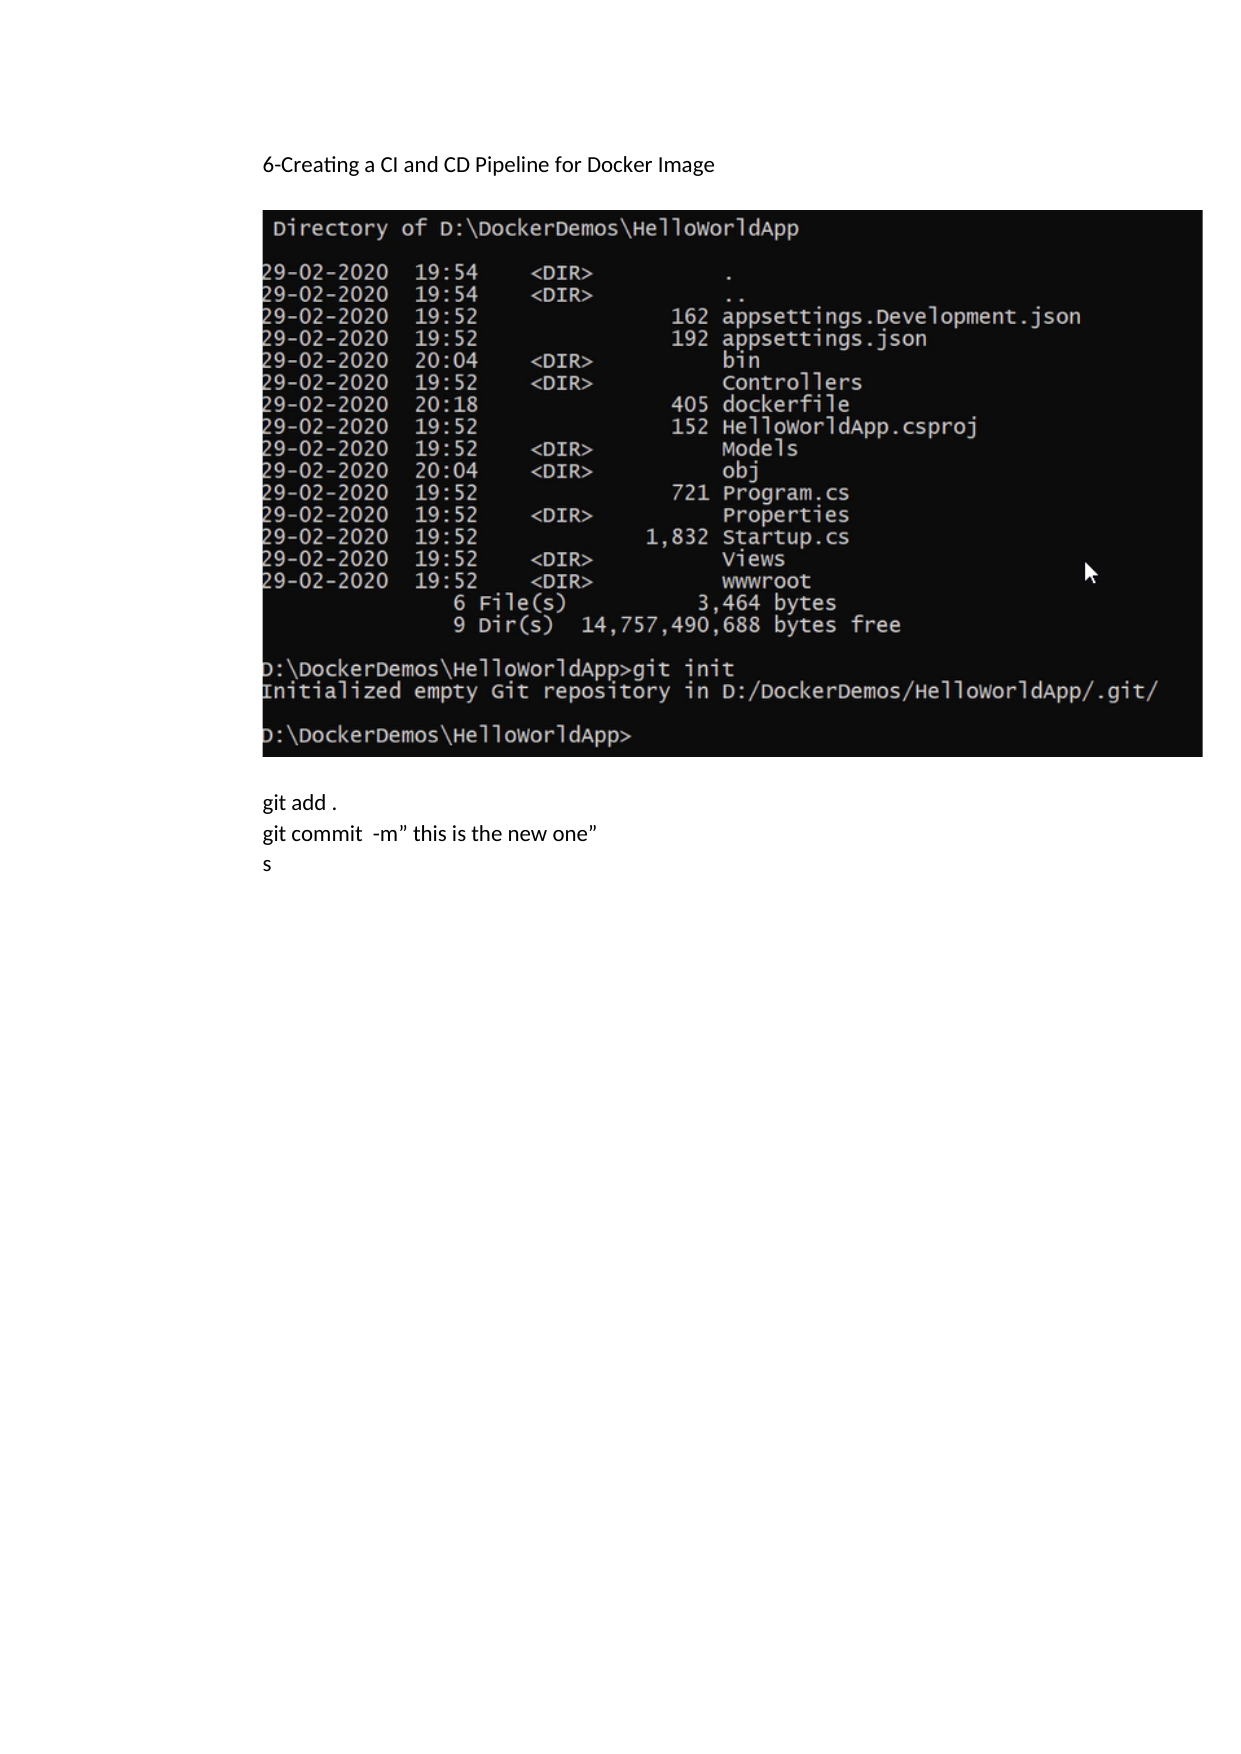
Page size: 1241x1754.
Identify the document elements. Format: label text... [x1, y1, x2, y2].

list git commit -m” this is the new one” [262, 819, 1090, 847]
picture [262, 210, 1203, 757]
list s [262, 849, 1090, 877]
list git add . [262, 788, 1090, 817]
list 6-Creating a CI and CD Pipeline for Docker Image [262, 150, 1090, 178]
